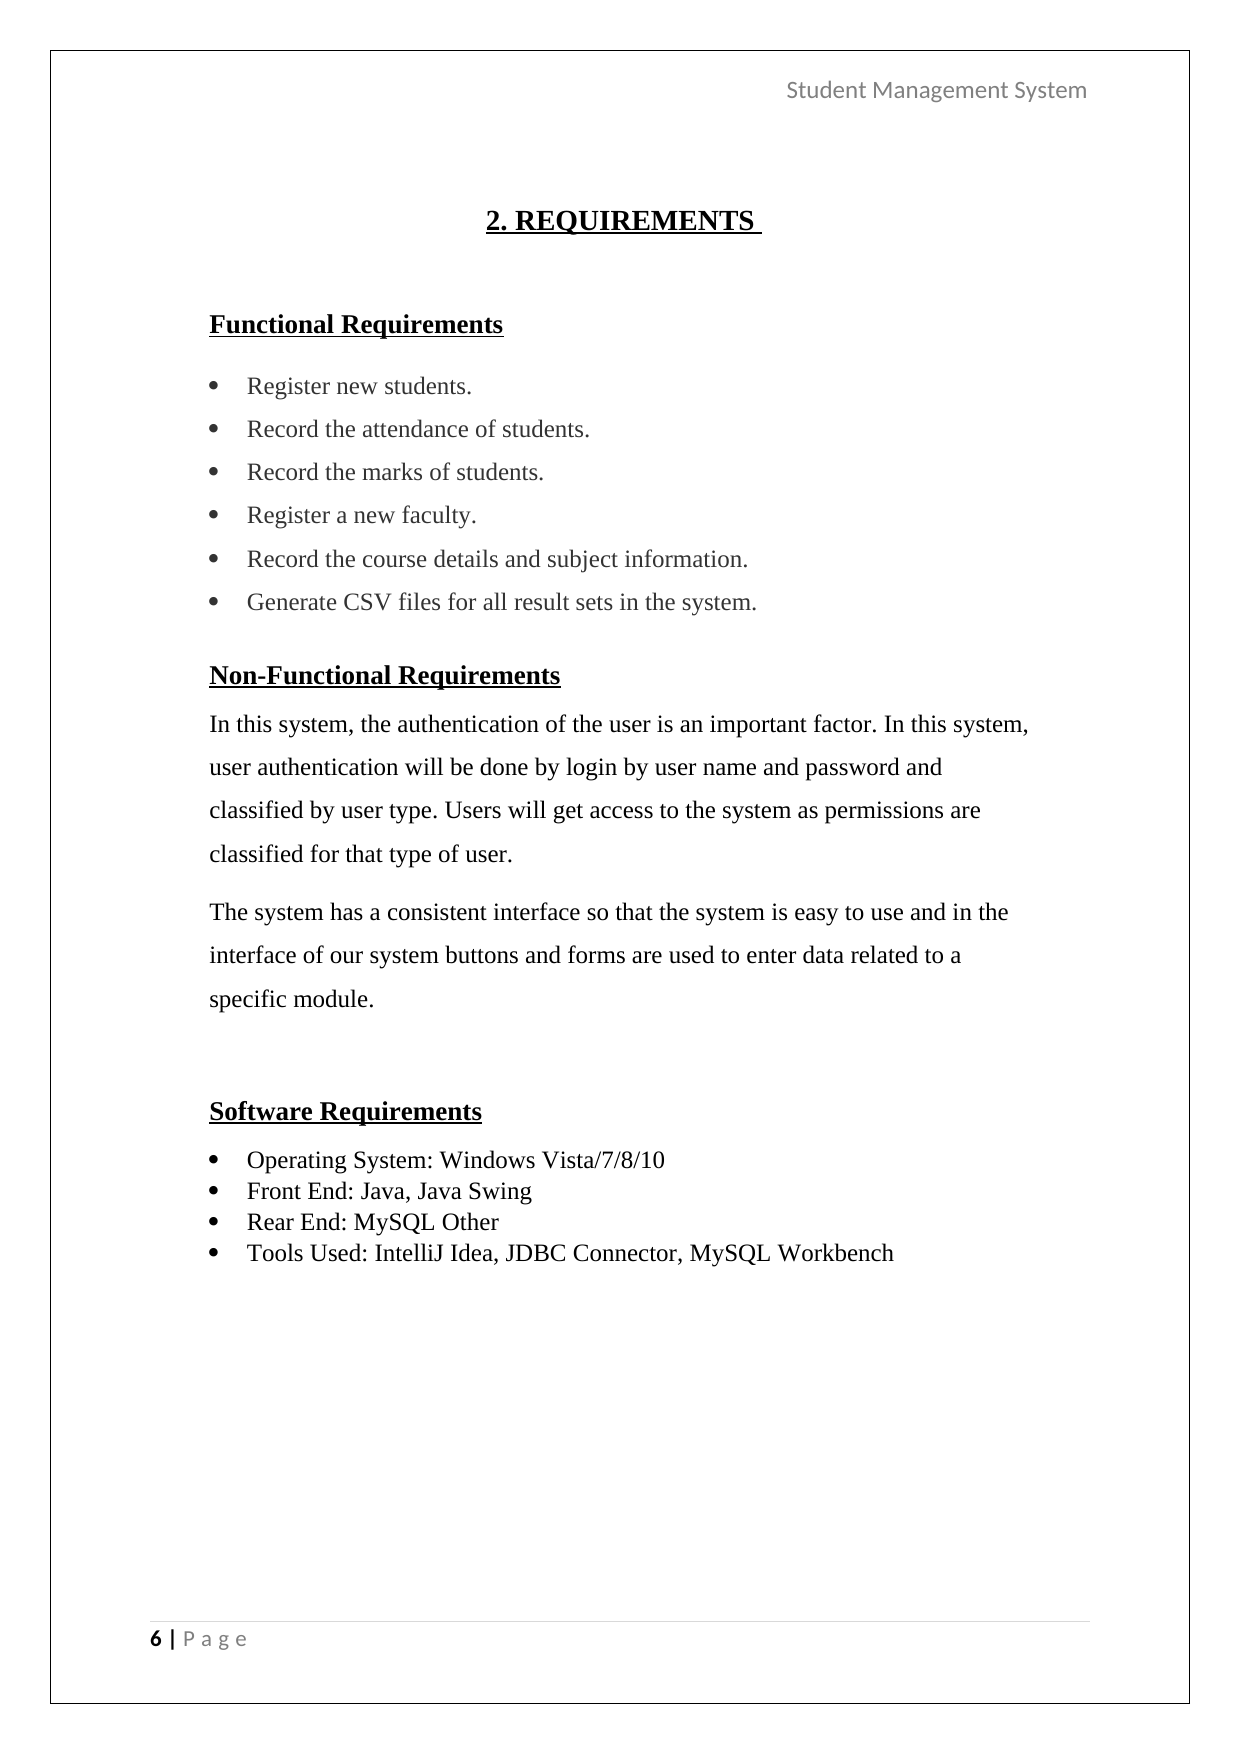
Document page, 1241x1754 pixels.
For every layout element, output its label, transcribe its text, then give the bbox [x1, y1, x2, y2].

text 2. REQUIREMENTS [209, 203, 1031, 236]
list Record the attendance of students. [209, 414, 1031, 443]
text The system has a consistent interface so that the system is easy to use and in the interface of our system buttons and forms are used to enter data related to a specific module. [209, 897, 1031, 1012]
list Operating System: Windows Vista/7/8/10 [209, 1145, 1031, 1174]
text In this system, the authentication of the user is an important factor. In this system, user authentication will be done by login by user name and password and classified by user type. Users will get access to the system as permissions are classified for that type of user. [209, 709, 1031, 867]
list Front End: Java, Java Swing [209, 1176, 1031, 1205]
list Record the course details and subject information. [209, 544, 1031, 572]
list Generate CSV files for all result sets in the system. [209, 587, 1031, 616]
text Non-Functional Requirements [209, 659, 1031, 690]
list Rear End: MySQL Other [209, 1207, 1031, 1236]
list Tools Used: IntelliJ Idea, JDBC Connector, MySQL Workbench [209, 1238, 1031, 1267]
text Functional Requirements [209, 308, 1031, 339]
list Record the marks of students. [209, 457, 1031, 486]
list Register new students. [209, 371, 1031, 400]
list Register a new faculty. [209, 501, 1031, 529]
text Software Requirements [209, 1095, 1031, 1126]
